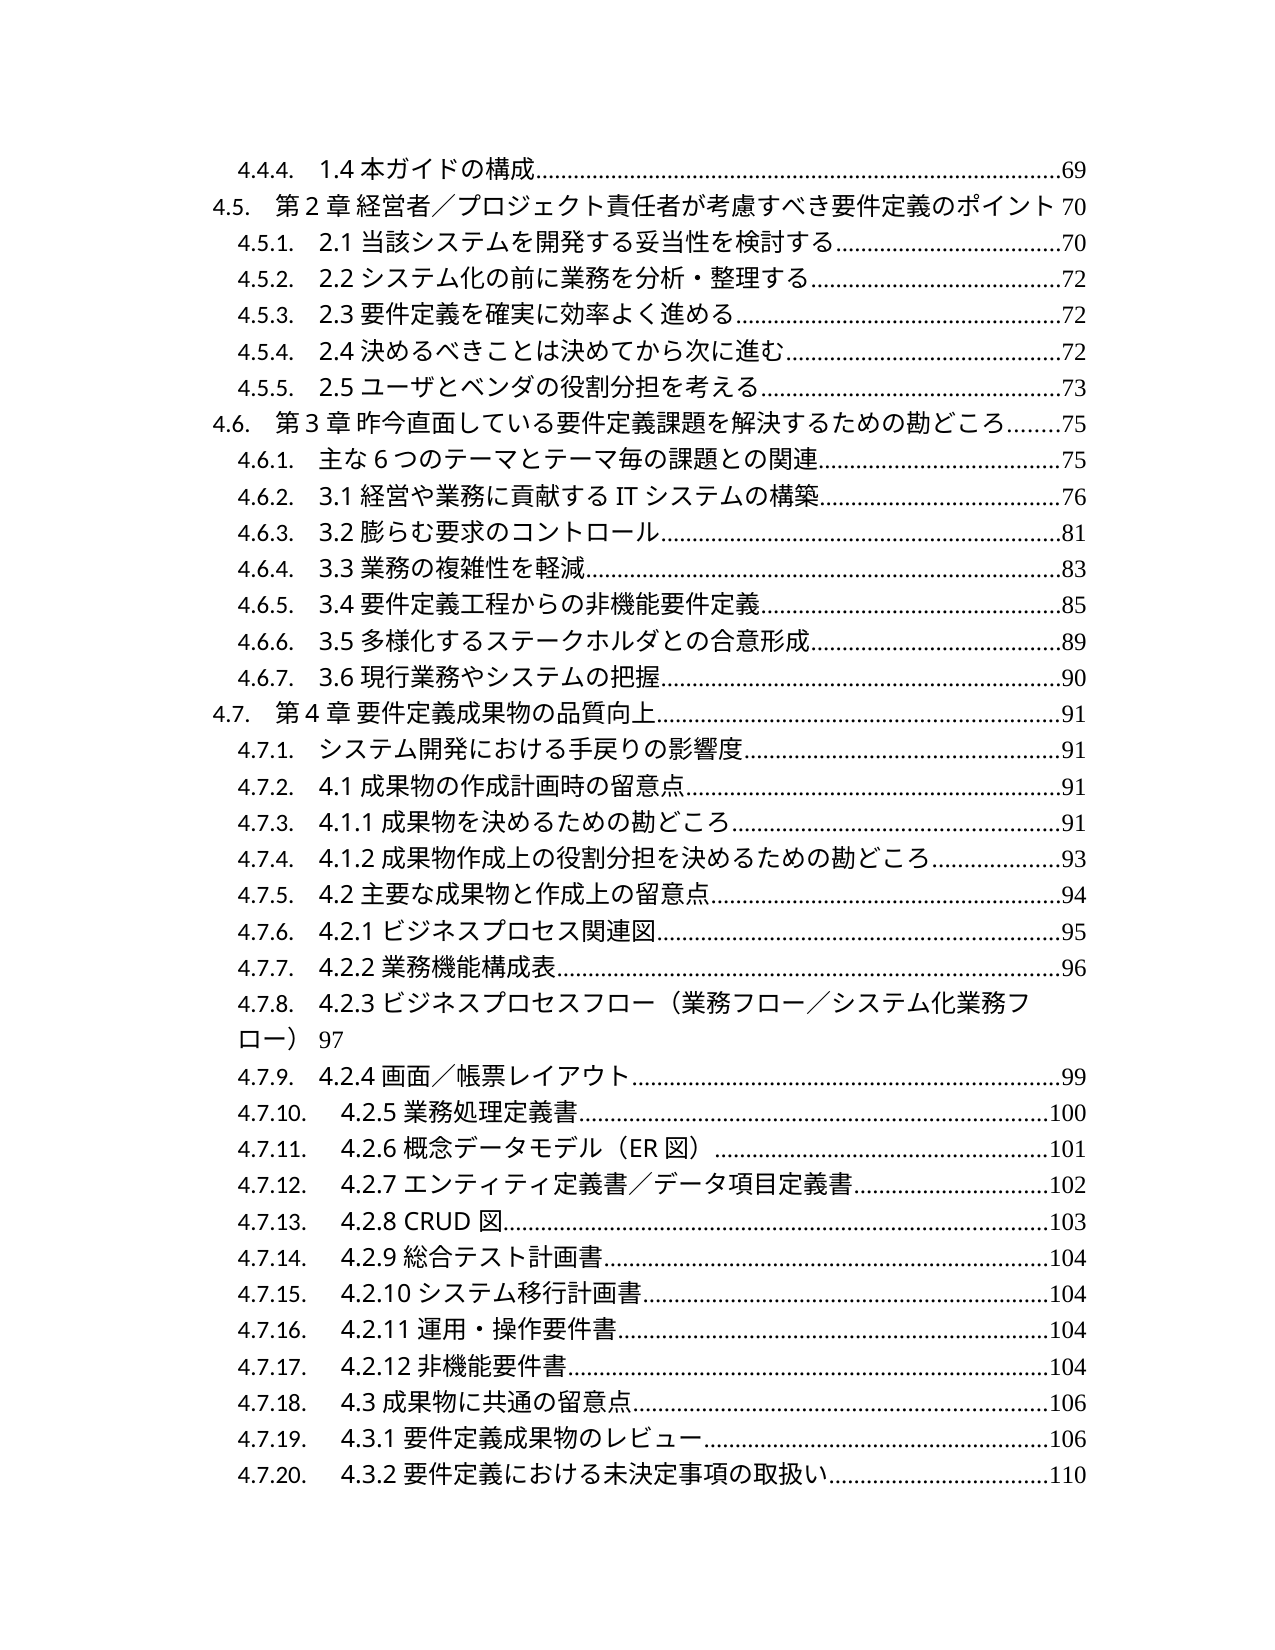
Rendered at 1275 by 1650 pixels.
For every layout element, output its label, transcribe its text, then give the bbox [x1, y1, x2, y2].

text 4.7.13. 4.2.8 CRUD 図 103 [237, 1201, 1087, 1237]
text 4.5.5. 2.5 ユーザとベンダの役割分担を考える 73 [237, 367, 1087, 404]
text 4.6.6. 3.5 多様化するステークホルダとの合意形成 89 [237, 621, 1087, 657]
text 4.6. 第3 章 昨今直面している要件定義課題を解決するための勘どころ 75 [212, 404, 1087, 440]
text 4.6.3. 3.2 膨らむ要求のコントロール 81 [237, 512, 1087, 549]
text 4.6.1. 主な6つのテーマとテーマ毎の課題との関連 75 [237, 440, 1087, 476]
text 4.7.20. 4.3.2 要件定義における未決定事項の取扱い 110 [237, 1455, 1087, 1491]
text 4.7.11. 4.2.6 概念データモデル（ER 図） 101 [237, 1129, 1087, 1165]
text 4.7.12. 4.2.7 エンティティ定義書／データ項目定義書 102 [237, 1165, 1087, 1201]
text 4.7.9. 4.2.4 画面／帳票レイアウト 99 [237, 1056, 1087, 1092]
text 4.4.4. 1.4 本ガイドの構成 69 [237, 150, 1087, 186]
text 4.7.6. 4.2.1 ビジネスプロセス関連図 95 [237, 911, 1087, 947]
text 4.7.4. 4.1.2 成果物作成上の役割分担を決めるための勘どころ 93 [237, 839, 1087, 875]
text 4.5.4. 2.4 決めるべきことは決めてから次に進む 72 [237, 331, 1087, 367]
text 4.7.15. 4.2.10 システム移行計画書 104 [237, 1274, 1087, 1310]
text 4.5. 第2 章 経営者／プロジェクト責任者が考慮すべき要件定義のポイント 70 [212, 186, 1087, 222]
text 4.7. 第4 章 要件定義成果物の品質向上 91 [212, 694, 1087, 730]
text 4.7.2. 4.1 成果物の作成計画時の留意点 91 [237, 766, 1087, 802]
text 4.7.8. 4.2.3 ビジネスプロセスフロー（業務フロー／システム化業務フロー） 97 [237, 984, 1087, 1056]
text 4.6.2. 3.1 経営や業務に貢献するIT システムの構築 76 [237, 476, 1087, 512]
text 4.7.17. 4.2.12 非機能要件書 104 [237, 1346, 1087, 1382]
text 4.7.19. 4.3.1 要件定義成果物のレビュー 106 [237, 1419, 1087, 1455]
text 4.5.2. 2.2 システム化の前に業務を分析・整理する 72 [237, 259, 1087, 295]
text 4.7.18. 4.3 成果物に共通の留意点 106 [237, 1382, 1087, 1419]
text 4.7.16. 4.2.11 運用・操作要件書 104 [237, 1310, 1087, 1346]
text 4.7.10. 4.2.5 業務処理定義書 100 [237, 1092, 1087, 1129]
text 4.5.1. 2.1 当該システムを開発する妥当性を検討する 70 [237, 222, 1087, 259]
text 4.7.7. 4.2.2 業務機能構成表 96 [237, 947, 1087, 984]
text 4.7.14. 4.2.9 総合テスト計画書 104 [237, 1237, 1087, 1274]
text 4.5.3. 2.3 要件定義を確実に効率よく進める 72 [237, 295, 1087, 331]
text 4.6.4. 3.3 業務の複雑性を軽減 83 [237, 549, 1087, 585]
text 4.6.7. 3.6 現行業務やシステムの把握 90 [237, 657, 1087, 694]
text 4.7.1. システム開発における手戻りの影響度 91 [237, 730, 1087, 766]
text 4.7.3. 4.1.1 成果物を決めるための勘どころ 91 [237, 802, 1087, 839]
text 4.6.5. 3.4 要件定義工程からの非機能要件定義 85 [237, 585, 1087, 621]
text 4.7.5. 4.2 主要な成果物と作成上の留意点 94 [237, 875, 1087, 911]
